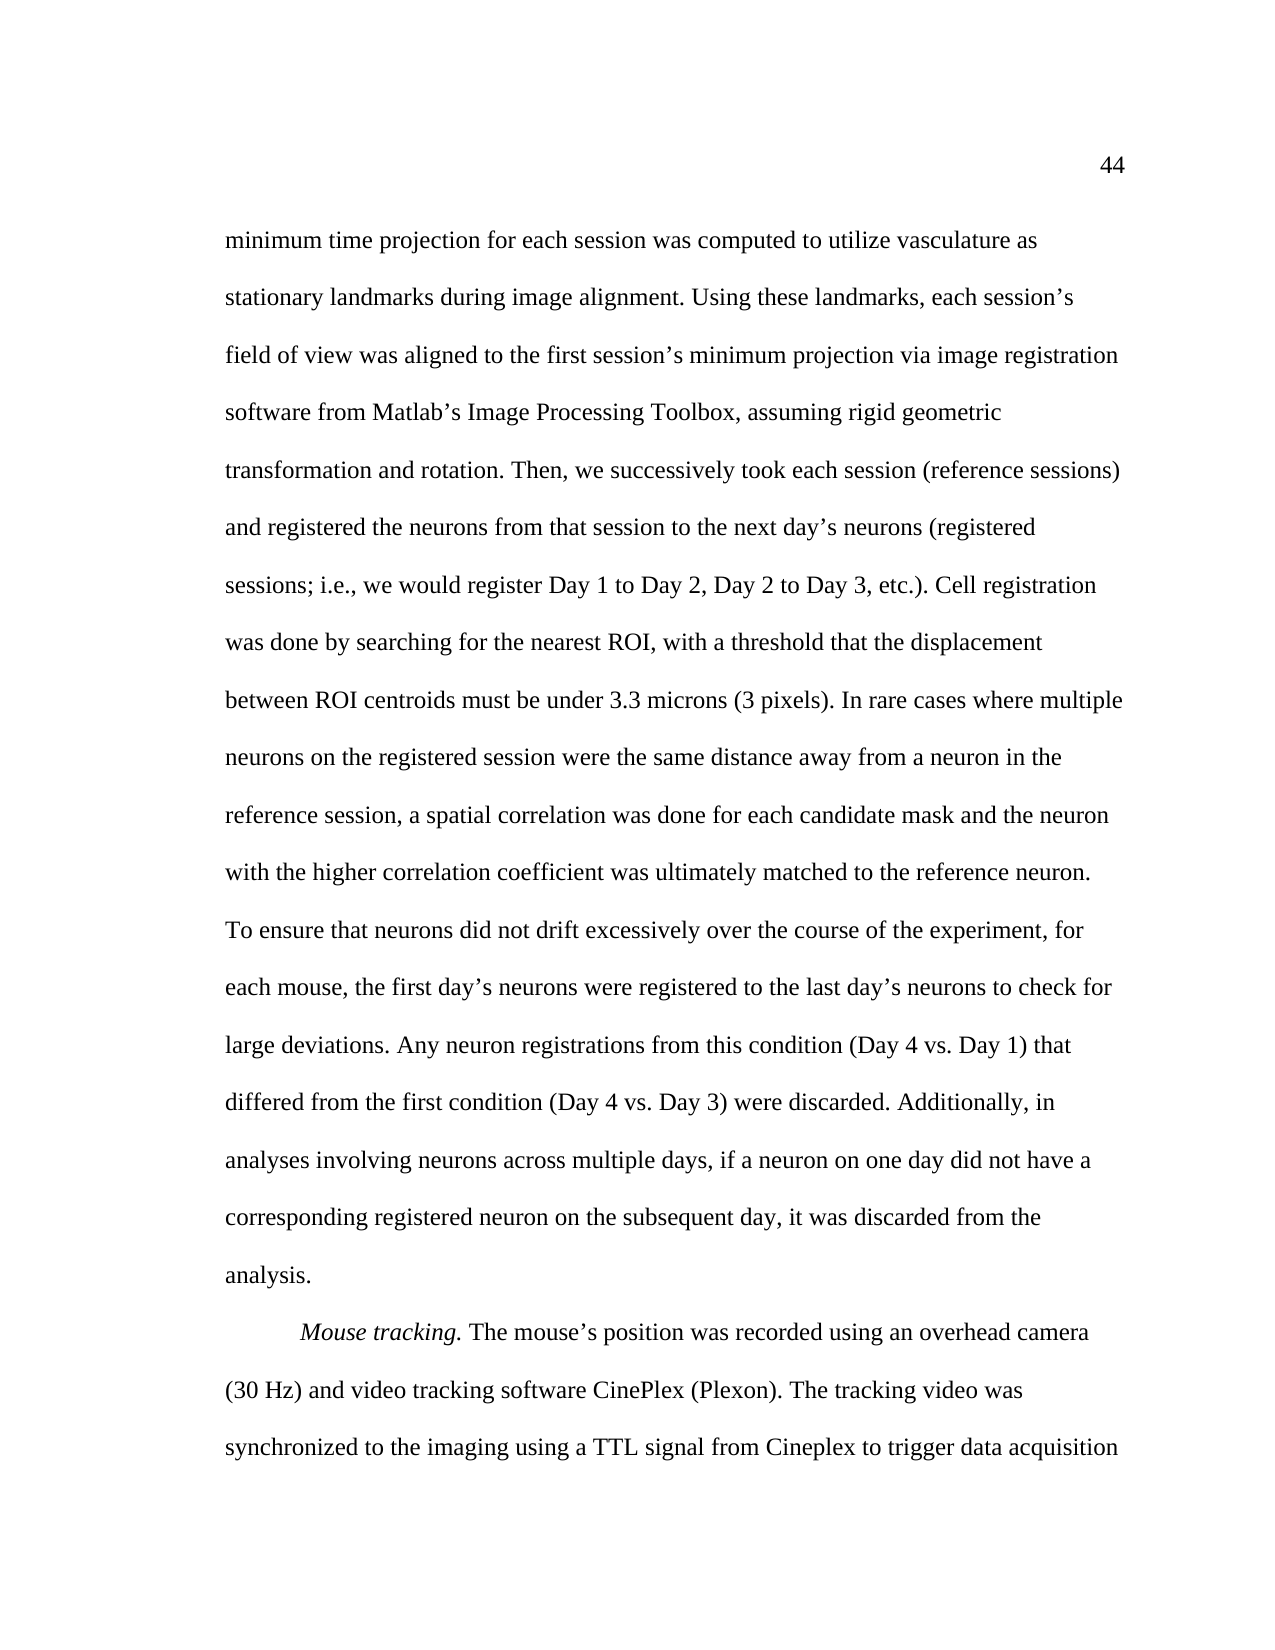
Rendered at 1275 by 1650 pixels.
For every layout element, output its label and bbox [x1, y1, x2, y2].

text [225, 1317, 1125, 1461]
text [225, 225, 1125, 1289]
